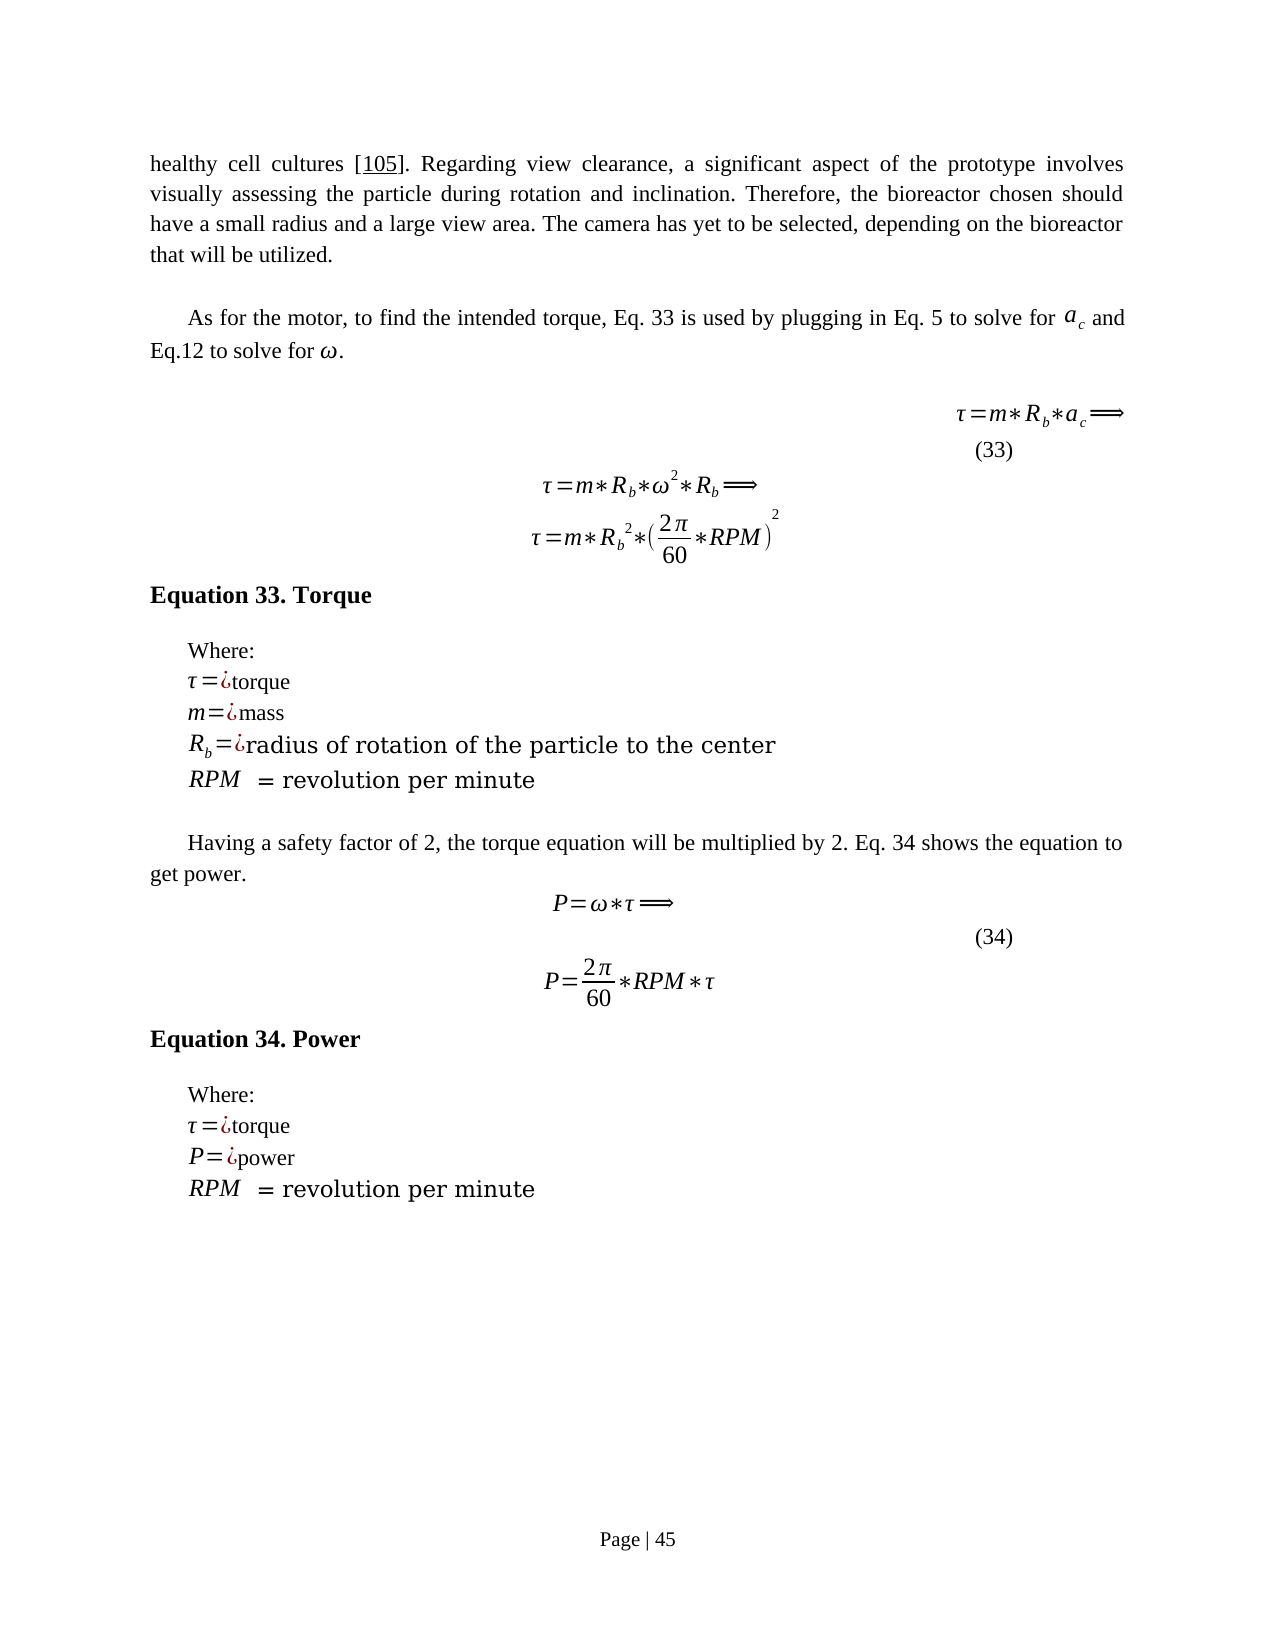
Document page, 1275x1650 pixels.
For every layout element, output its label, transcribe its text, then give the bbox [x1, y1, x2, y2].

text = revolution per minute [150, 765, 1125, 794]
text = revolution per minute [150, 1174, 1125, 1203]
text power [150, 1143, 1125, 1171]
text Having a safety factor of 2, the torque equation will be multiplied by 2. Eq. 34 shows the equation to get power. [150, 829, 1125, 886]
text torque [150, 667, 1125, 695]
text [150, 150, 1125, 267]
text (33) [150, 399, 1125, 462]
text Where: [150, 637, 1125, 663]
text radius of rotation of the particle to the center [150, 730, 1125, 761]
text Where: [150, 1081, 1125, 1108]
text mass [150, 698, 1125, 726]
text (34) [150, 890, 1125, 949]
text As for the motor, to find the intended torque, Eq. 33 is used by plugging in Eq. 5 to solve for and Eq.12 to solve for . [150, 301, 1125, 364]
text torque [150, 1112, 1125, 1139]
